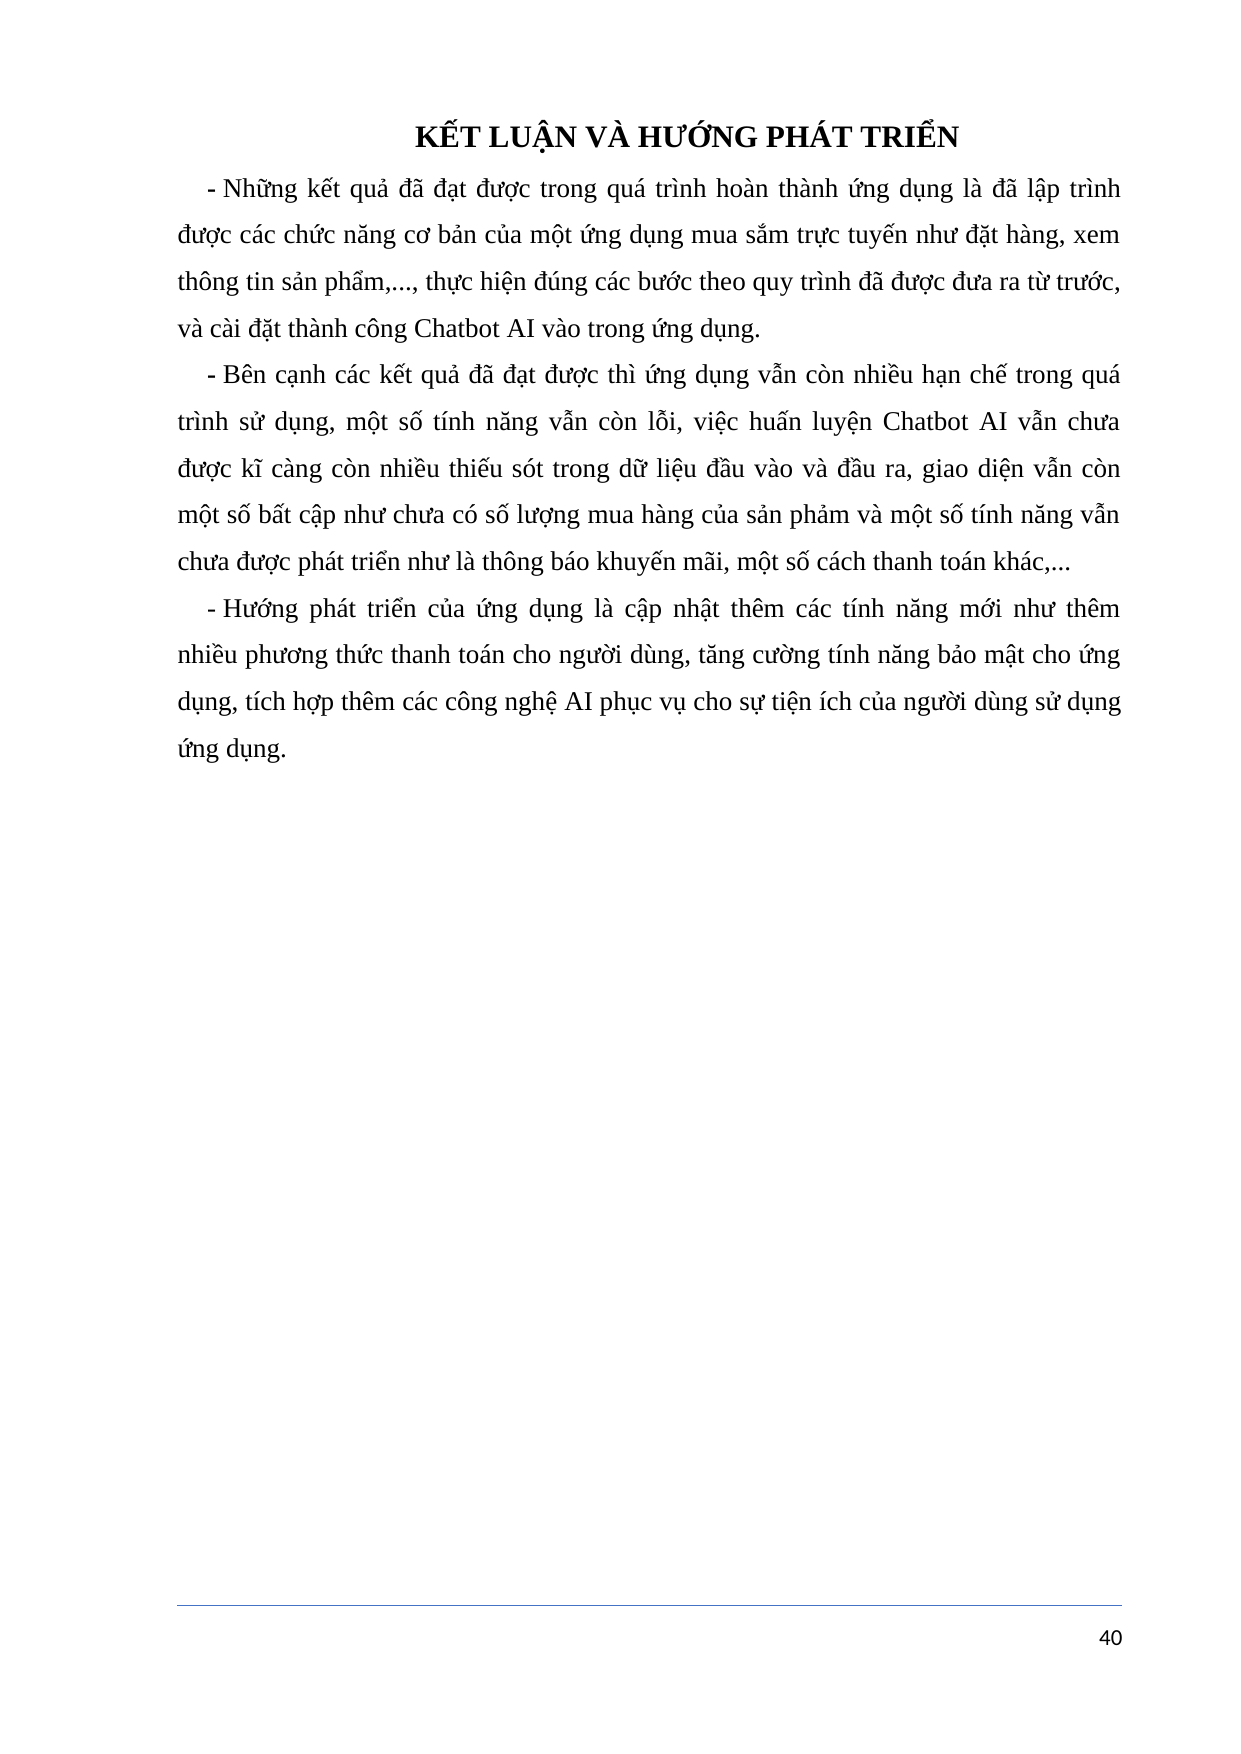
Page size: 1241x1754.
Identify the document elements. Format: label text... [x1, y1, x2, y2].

list Những kết quả đã đạt được trong quá trình hoàn thành ứng dụng là đã lập trình được các chức năng cơ bản của một ứng dụng mua sắm trực tuyến như đặt hàng, xem thông tin sản phẩm,..., thực hiện đúng các bước theo quy trình đã được đưa ra từ trước, và cài đặt thành công Chatbot AI vào trong ứng dụng. [177, 172, 1122, 343]
list KẾT LUẬN VÀ HƯỚNG PHÁT TRIỂN [252, 118, 1122, 154]
list Hướng phát triển của ứng dụng là cập nhật thêm các tính năng mới như thêm nhiều phương thức thanh toán cho người dùng, tăng cường tính năng bảo mật cho ứng dụng, tích hợp thêm các công nghệ AI phục vụ cho sự tiện ích của người dùng sử dụng ứng dụng. [177, 592, 1122, 763]
list Bên cạnh các kết quả đã đạt được thì ứng dụng vẫn còn nhiều hạn chế trong quá trình sử dụng, một số tính năng vẫn còn lỗi, việc huấn luyện Chatbot AI vẫn chưa được kĩ càng còn nhiều thiếu sót trong dữ liệu đầu vào và đầu ra, giao diện vẫn còn một số bất cập như chưa có số lượng mua hàng của sản phảm và một số tính năng vẫn chưa được phát triển như là thông báo khuyến mãi, một số cách thanh toán khác,... [177, 359, 1122, 576]
